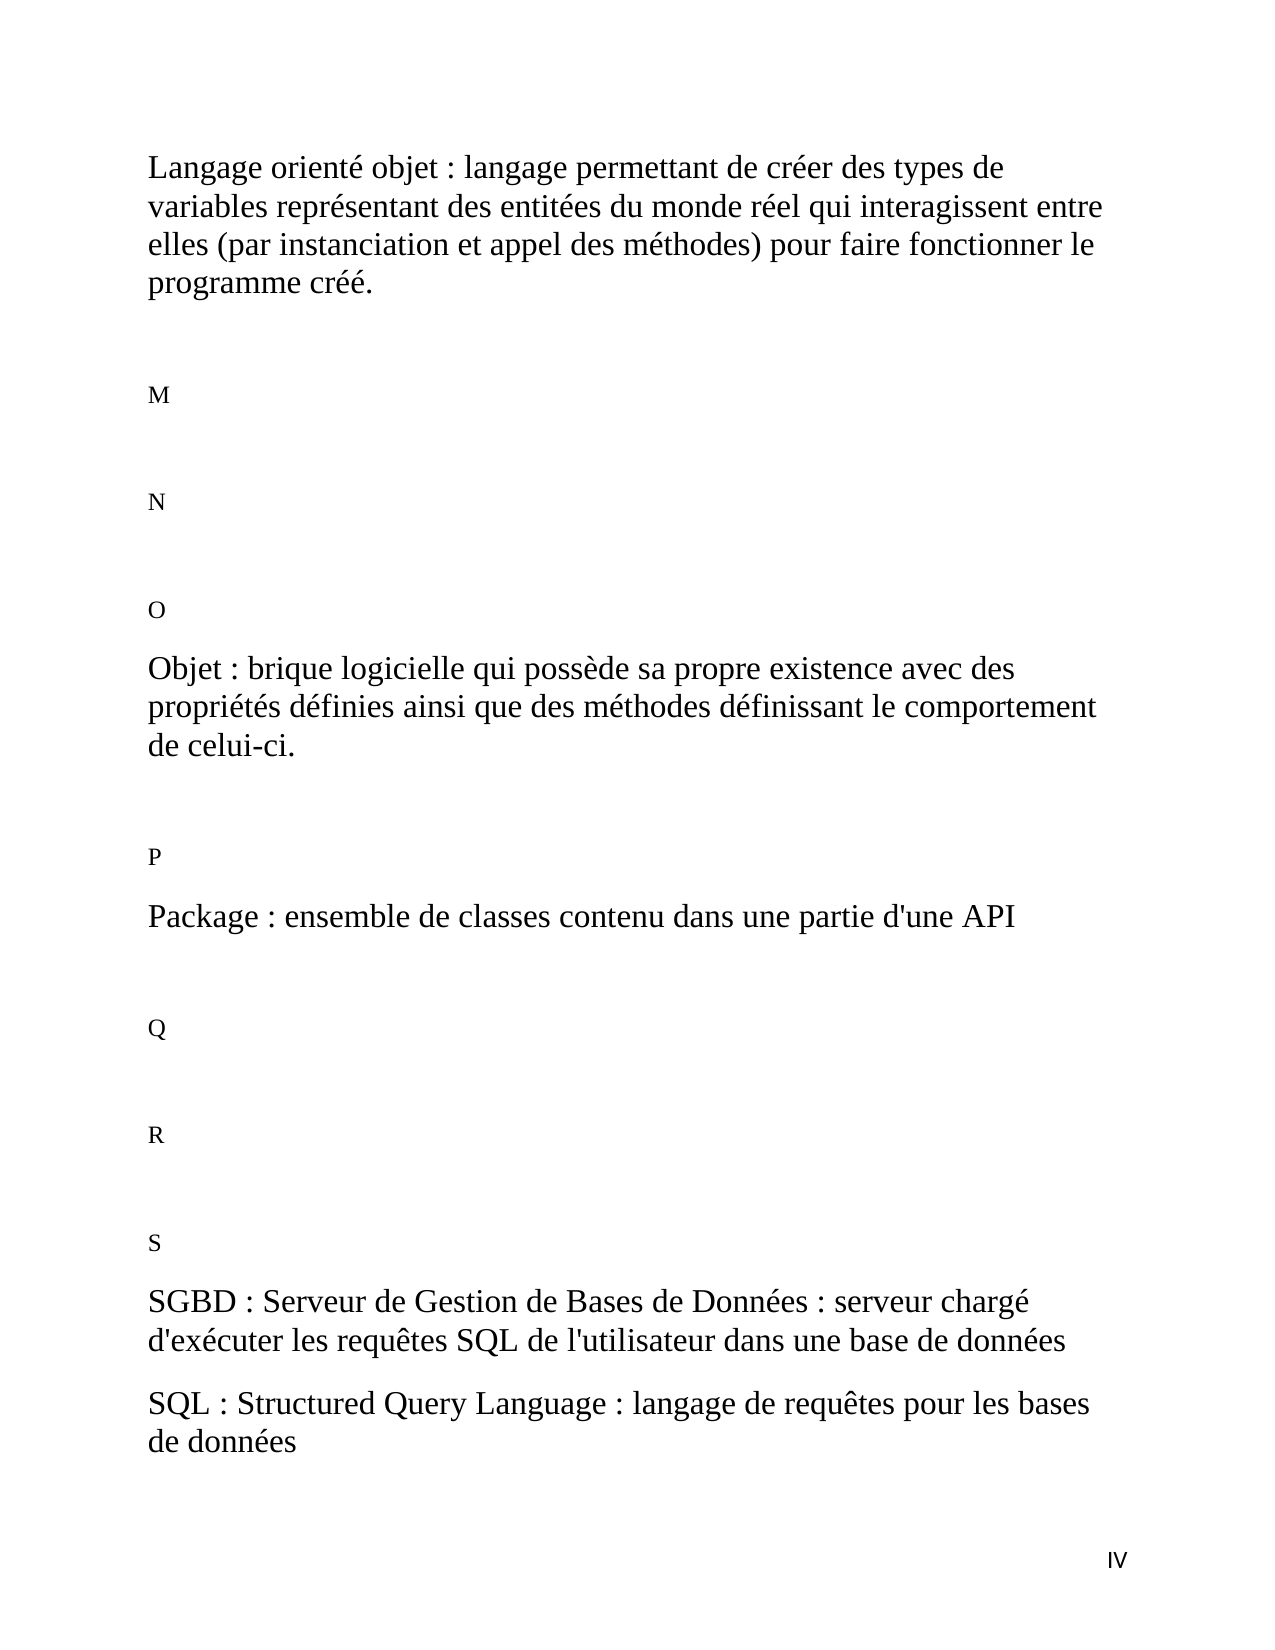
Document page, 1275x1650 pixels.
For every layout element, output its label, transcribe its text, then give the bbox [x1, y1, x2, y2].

text Objet : brique logicielle qui possède sa propre existence avec des propriétés définies ainsi que des méthodes définissant le comportement de celui-ci. [148, 648, 1127, 763]
text Langage orienté objet : langage permettant de créer des types de variables représentant des entitées du monde réel qui interagissent entre elles (par instanciation et appel des méthodes) pour faire fonctionner le programme créé. [148, 148, 1127, 301]
text M [148, 380, 1127, 408]
text S [148, 1228, 1127, 1257]
text R [148, 1121, 1127, 1149]
text N [148, 487, 1127, 516]
text SQL : Structured Query Language : langage de requêtes pour les bases de données [148, 1383, 1127, 1460]
text SGBD : Serveur de Gestion de Bases de Données : serveur chargé d'exécuter les requêtes SQL de l'utilisateur dans une base de données [148, 1282, 1127, 1358]
text Q [148, 1013, 1127, 1042]
text Package : ensemble de classes contenu dans une partie d'une API [148, 896, 1127, 934]
text P [148, 842, 1127, 871]
text O [148, 595, 1127, 623]
